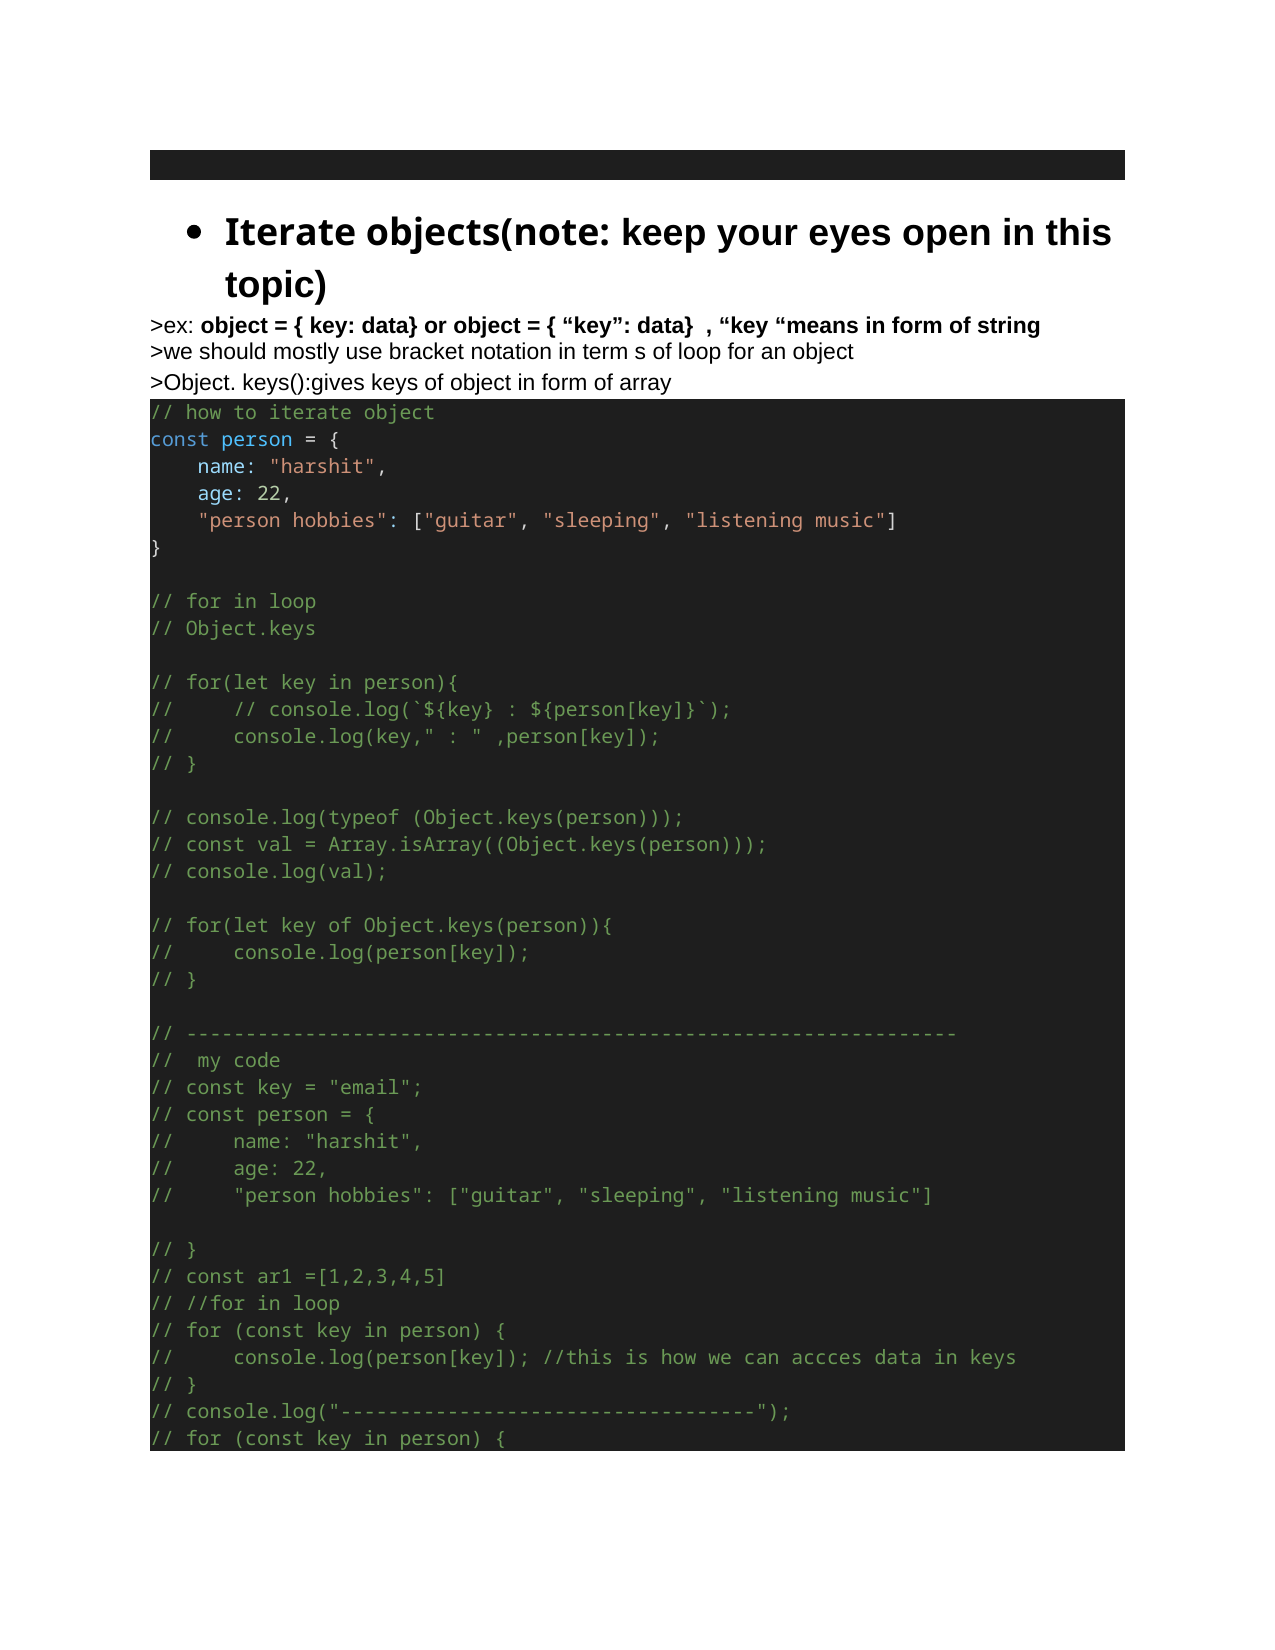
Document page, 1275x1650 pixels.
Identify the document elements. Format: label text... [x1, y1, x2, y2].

text // Object.keys [150, 614, 1125, 641]
text // const person = { [150, 1100, 1125, 1127]
text // // console.log(`${key} : ${person[key]}`); [150, 695, 1125, 722]
text // } [150, 1370, 1125, 1397]
text const person = { [150, 426, 1125, 453]
text // for(let key in person){ [150, 668, 1125, 695]
text // ----------------------------------------------------------------- [150, 1019, 1125, 1046]
text >ex: object = { key: data} or object = { “key”: data} , “key “means in form of string [150, 312, 1125, 338]
text // my code [150, 1046, 1125, 1073]
text // } [150, 749, 1125, 776]
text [150, 1397, 1125, 1424]
text // how to iterate object [150, 399, 1125, 426]
text // console.log(val); [150, 857, 1125, 884]
text "person hobbies": ["guitar", "sleeping", "listening music"] [150, 507, 1125, 533]
text // console.log(person[key]); [150, 938, 1125, 965]
text >we should mostly use bracket notation in term s of loop for an object [150, 338, 1125, 364]
text // for (const key in person) { [150, 1316, 1125, 1343]
text age: 22, [150, 479, 1125, 507]
text // const ar1 =[1,2,3,4,5] [150, 1262, 1125, 1289]
text // } [150, 1235, 1125, 1262]
text // console.log(key," : " ,person[key]); [150, 722, 1125, 749]
text // console.log(typeof (Object.keys(person))); [150, 803, 1125, 830]
text // } [150, 965, 1125, 992]
text // const val = Array.isArray((Object.keys(person))); [150, 830, 1125, 857]
text // for(let key of Object.keys(person)){ [150, 911, 1125, 938]
text // for (const key in person) { [150, 1424, 1125, 1451]
list Iterate objects(note: keep your eyes open in this topic) [187, 205, 1125, 305]
text name: "harshit", [150, 453, 1125, 479]
text // "person hobbies": ["guitar", "sleeping", "listening music"] [150, 1181, 1125, 1208]
text // for in loop [150, 587, 1125, 614]
text >Object. keys():gives keys of object in form of array [150, 368, 1125, 395]
text // name: "harshit", [150, 1127, 1125, 1154]
text // console.log(person[key]); //this is how we can accces data in keys [150, 1343, 1125, 1370]
text // age: 22, [150, 1154, 1125, 1181]
text // //for in loop [150, 1289, 1125, 1316]
text } [150, 533, 1125, 561]
text // const key = "email"; [150, 1073, 1125, 1100]
